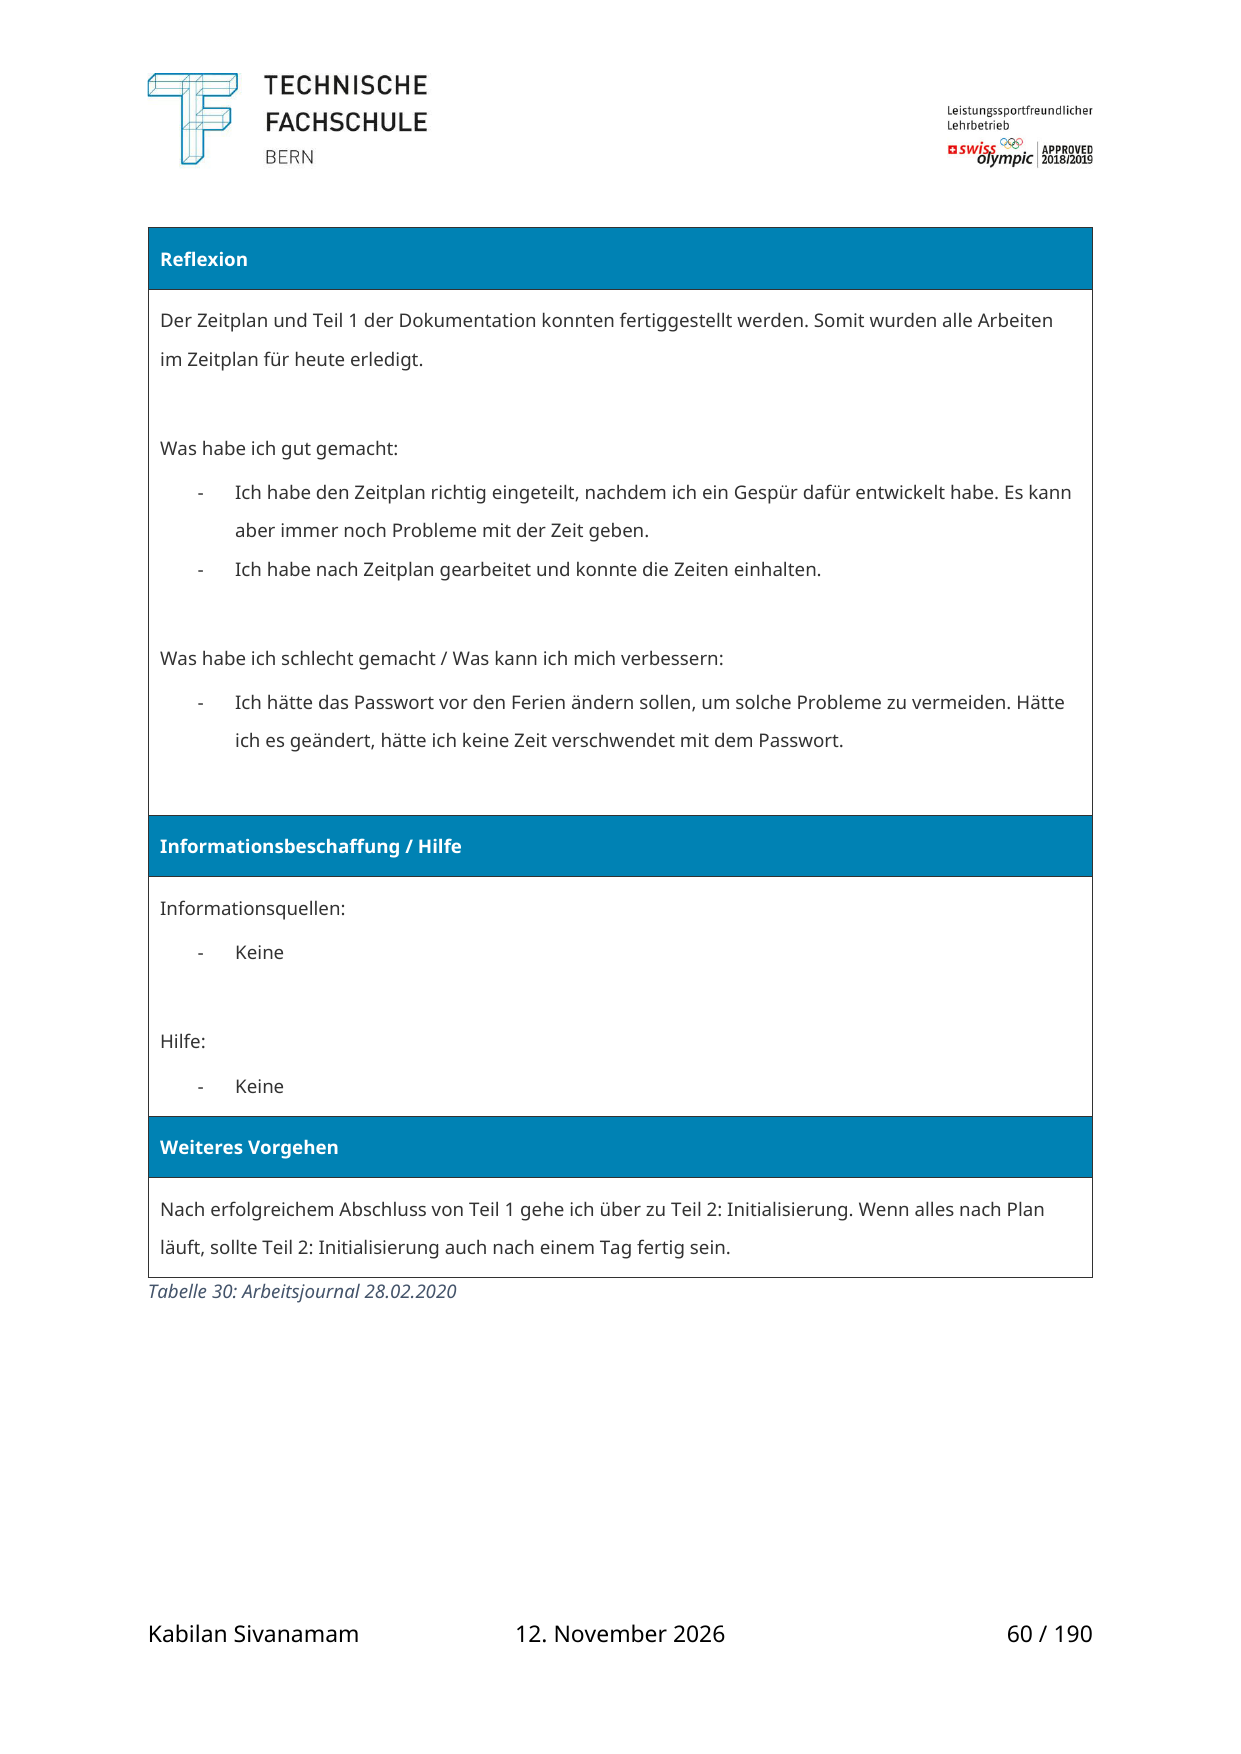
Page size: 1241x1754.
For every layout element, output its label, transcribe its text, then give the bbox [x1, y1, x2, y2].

picture [147, 73, 1093, 196]
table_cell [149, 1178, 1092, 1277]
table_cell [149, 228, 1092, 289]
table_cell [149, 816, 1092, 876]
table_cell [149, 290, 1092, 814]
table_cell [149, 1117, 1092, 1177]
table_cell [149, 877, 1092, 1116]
